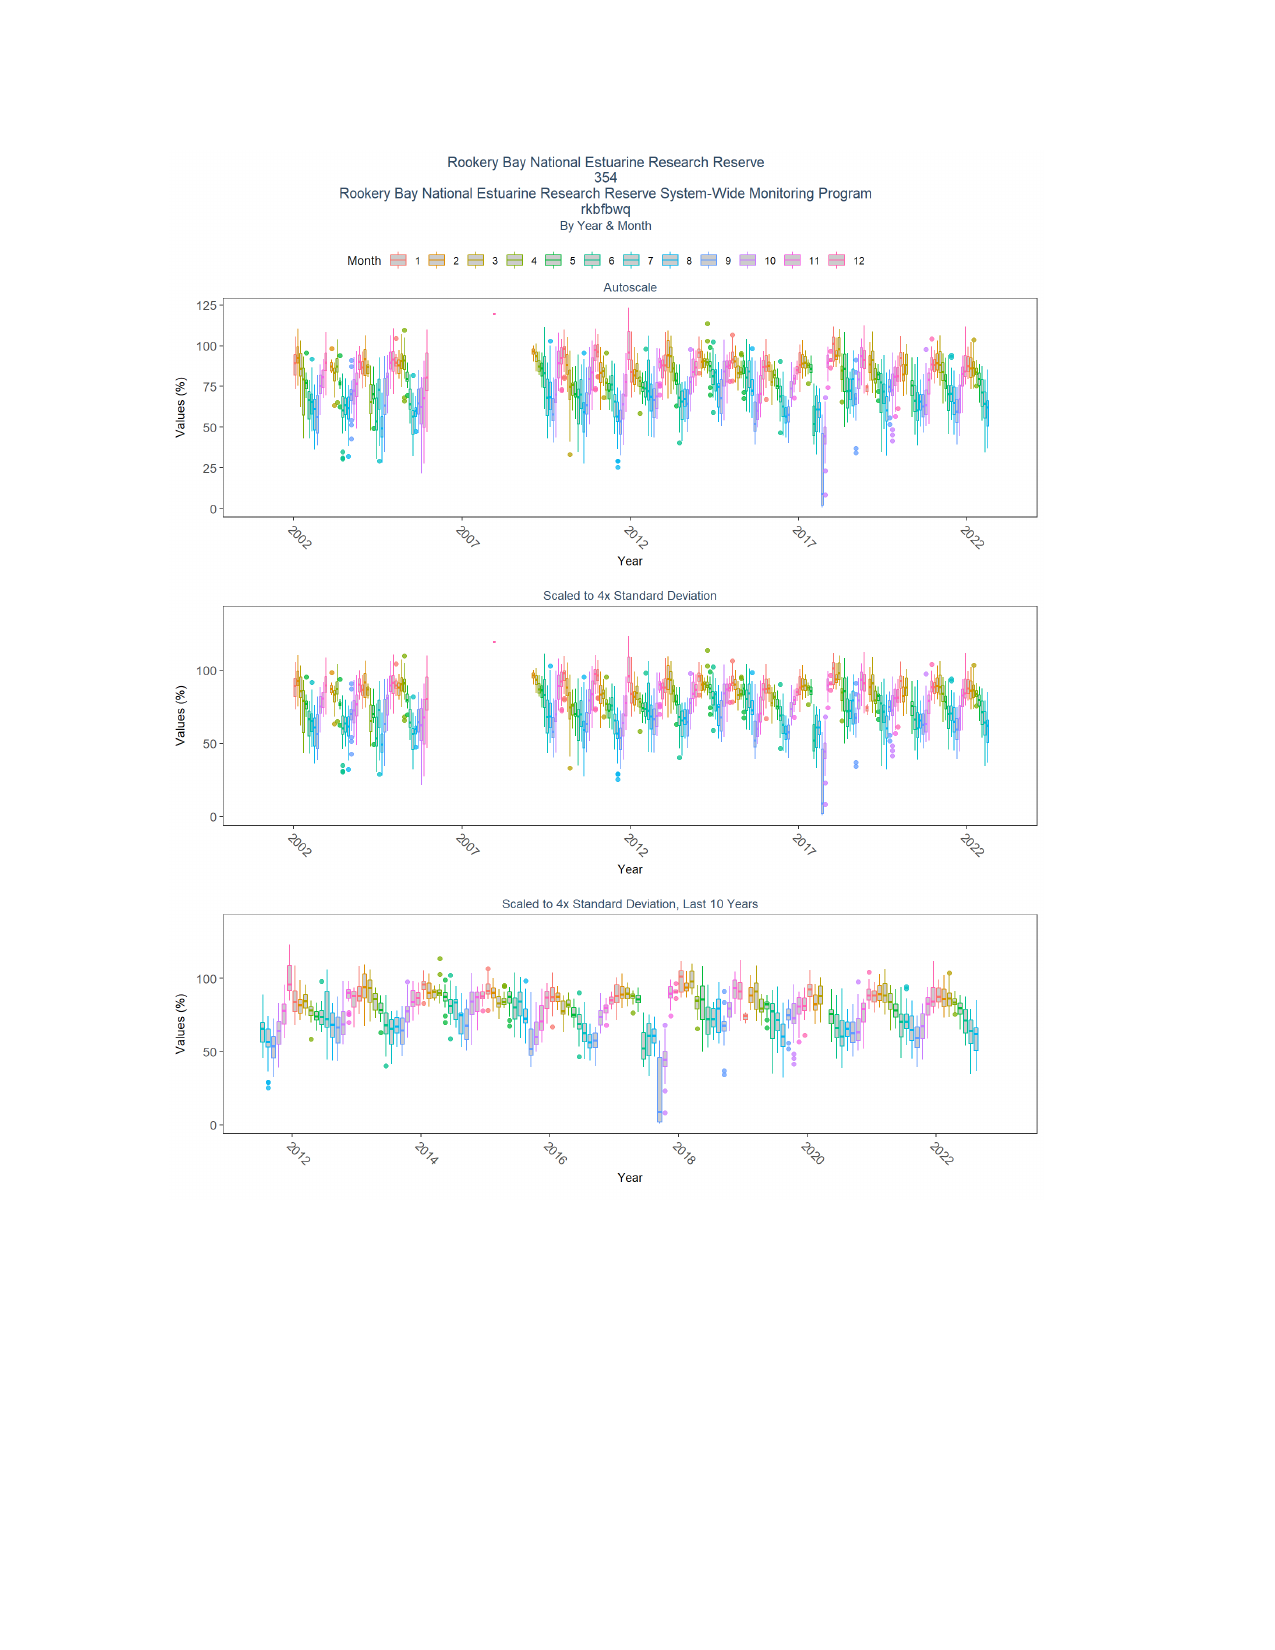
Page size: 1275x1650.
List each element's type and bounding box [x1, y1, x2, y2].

picture [168, 150, 1044, 1200]
